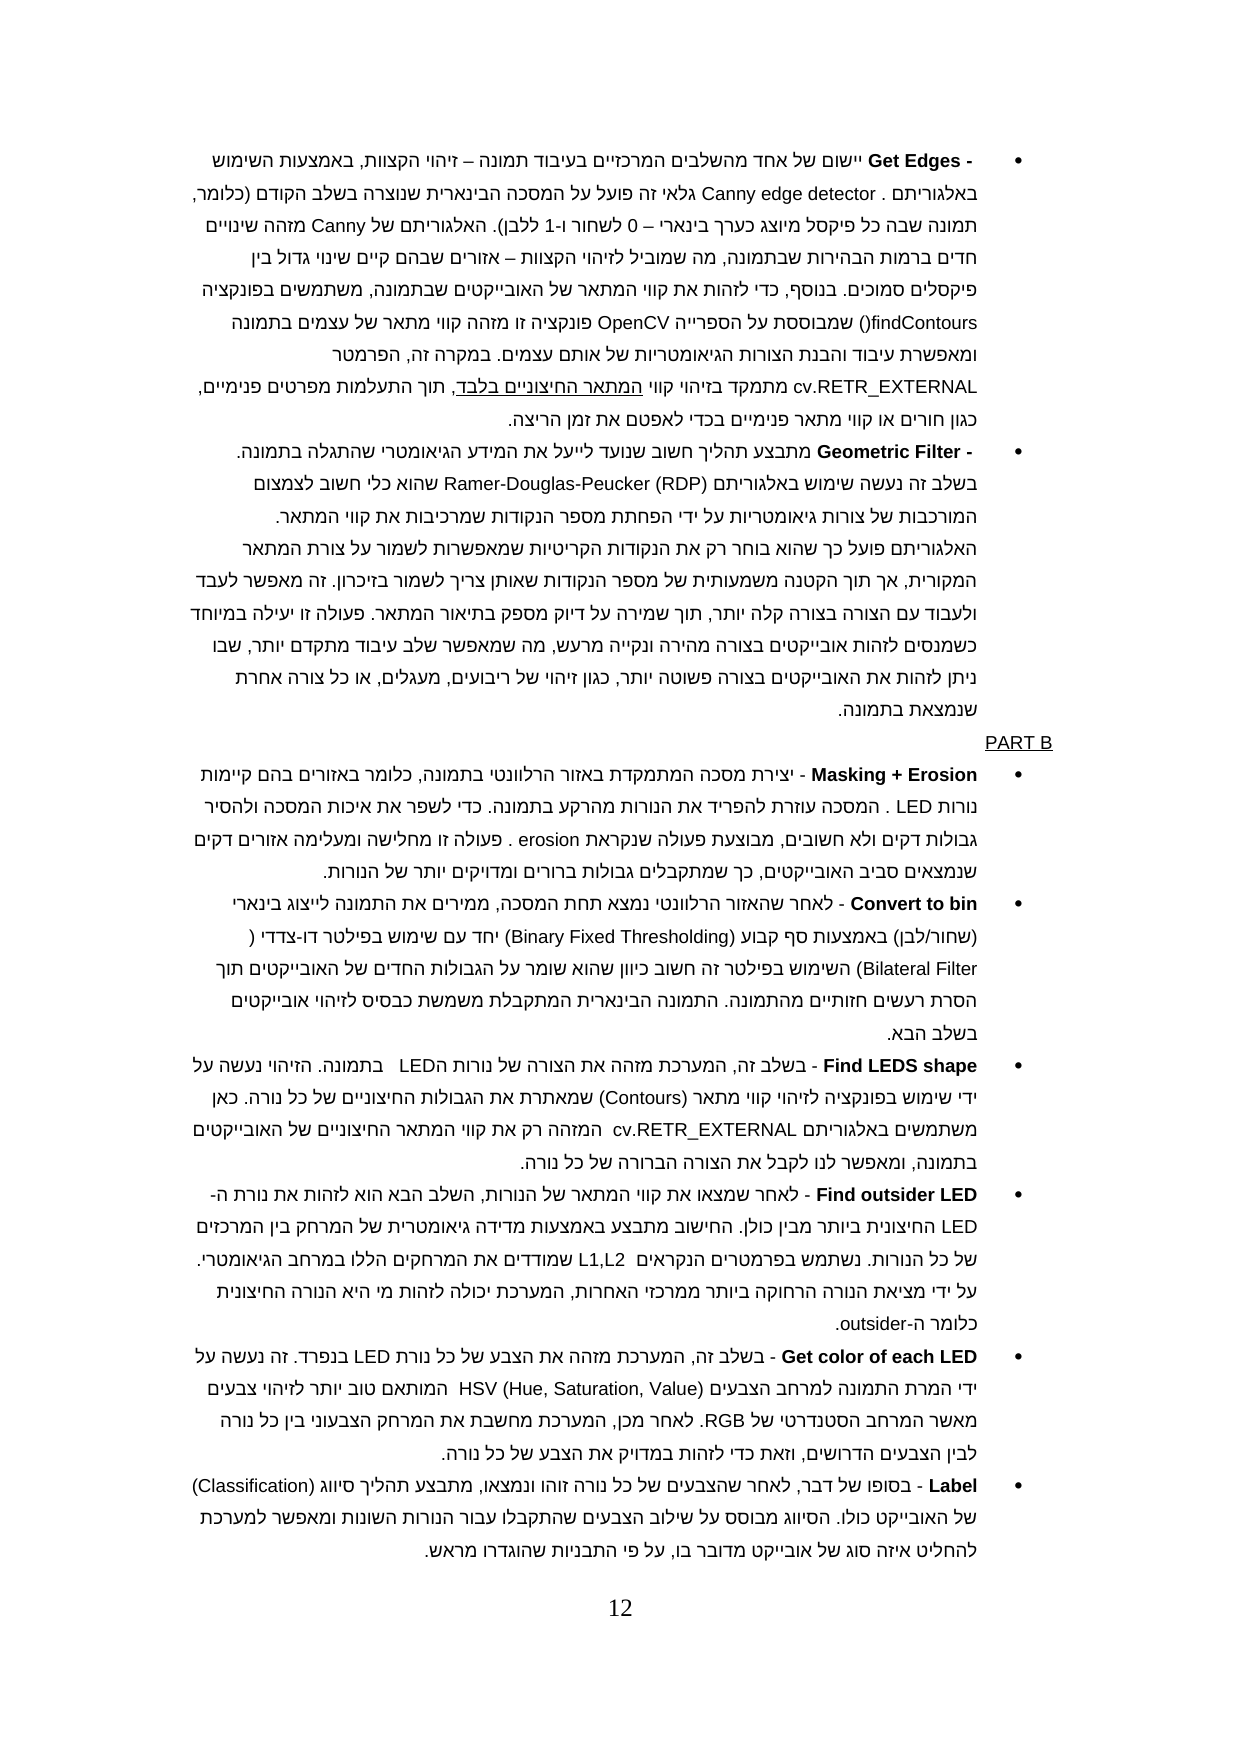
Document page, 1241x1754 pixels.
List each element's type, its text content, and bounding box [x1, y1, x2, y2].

list Find outsider LED - לאחר שמצאו את קווי המתאר של הנורות, השלב הבא הוא לזהות את נורת ה-LED החיצונית ביותר מבין כולן. החישוב מתבצע באמצעות מדידה גיאומטרית של המרחק בין המרכזים של כל הנורות. נשתמש בפרמטרים הנקראים L1,L2 שמודדים את המרחקים הללו במרחב הגיאומטרי. על ידי מציאת הנורה הרחוקה ביותר ממרכזי האחרות, המערכת יכולה לזהות מי היא הנורה החיצונית כלומר ה-outsider. [187, 1184, 1015, 1335]
list Find LEDS shape - בשלב זה, המערכת מזהה את הצורה של נורות הLED בתמונה. הזיהוי נעשה על ידי שימוש בפונקציה לזיהוי קווי מתאר (Contours) שמאתרת את הגבולות החיצוניים של כל נורה. כאן משתמשים באלגוריתם cv.RETR_EXTERNAL המזהה רק את קווי המתאר החיצוניים של האובייקטים בתמונה, ומאפשר לנו לקבל את הצורה הברורה של כל נורה. [187, 1054, 1015, 1173]
list Label - בסופו של דבר, לאחר שהצבעים של כל נורה זוהו ונמצאו, מתבצע תהליך סיווג (Classification) של האובייקט כולו. הסיווג מבוסס על שילוב הצבעים שהתקבלו עבור הנורות השונות ומאפשר למערכת להחליט איזה סוג של אובייקט מדובר בו, על פי התבניות שהוגדרו מראש. [187, 1475, 1015, 1561]
list - Geometric Filter מתבצע תהליך חשוב שנועד לייעל את המידע הגיאומטרי שהתגלה בתמונה. בשלב זה נעשה שימוש באלגוריתם Ramer-Douglas-Peucker (RDP) שהוא כלי חשוב לצמצום המורכבות של צורות גיאומטריות על ידי הפחתת מספר הנקודות שמרכיבות את קווי המתאר. האלגוריתם פועל כך שהוא בוחר רק את הנקודות הקריטיות שמאפשרות לשמור על צורת המתאר המקורית, אך תוך הקטנה משמעותית של מספר הנקודות שאותן צריך לשמור בזיכרון. זה מאפשר לעבד ולעבוד עם הצורה בצורה קלה יותר, תוך שמירה על דיוק מספק בתיאור המתאר. פעולה זו יעילה במיוחד כשמנסים לזהות אובייקטים בצורה מהירה ונקייה מרעש, מה שמאפשר שלב עיבוד מתקדם יותר, שבו ניתן לזהות את האובייקטים בצורה פשוטה יותר, כגון זיהוי של ריבועים, מעגלים, או כל צורה אחרת שנמצאת בתמונה. [187, 441, 1015, 721]
list Convert to bin - לאחר שהאזור הרלוונטי נמצא תחת המסכה, ממירים את התמונה לייצוג בינארי (שחור/לבן) באמצעות סף קבוע (Binary Fixed Thresholding) יחד עם שימוש בפילטר דו-צדדי (Bilateral Filter) השימוש בפילטר זה חשוב כיוון שהוא שומר על הגבולות החדים של האובייקטים תוך הסרת רעשים חזותיים מהתמונה. התמונה הבינארית המתקבלת משמשת כבסיס לזיהוי אובייקטים בשלב הבא. [187, 893, 1015, 1044]
list - Get Edges יישום של אחד מהשלבים המרכזיים בעיבוד תמונה – זיהוי הקצוות, באמצעות השימוש באלגוריתם . Canny edge detector גלאי זה פועל על המסכה הבינארית שנוצרה בשלב הקודם (כלומר, תמונה שבה כל פיקסל מיוצג כערך בינארי – 0 לשחור ו-1 ללבן). האלגוריתם של Canny מזהה שינויים חדים ברמות הבהירות שבתמונה, מה שמוביל לזיהוי הקצוות – אזורים שבהם קיים שינוי גדול בין פיקסלים סמוכים. בנוסף, כדי לזהות את קווי המתאר של האובייקטים שבתמונה, משתמשים בפונקציה findContours() שמבוססת על הספרייה OpenCV פונקציה זו מזהה קווי מתאר של עצמים בתמונה ומאפשרת עיבוד והבנת הצורות הגיאומטריות של אותם עצמים. במקרה זה, הפרמטר cv.RETR_EXTERNAL מתמקד בזיהוי קווי המתאר החיצוניים בלבד, תוך התעלמות מפרטים פנימיים, כגון חורים או קווי מתאר פנימיים בכדי לאפטם את זמן הריצה. [187, 150, 1015, 430]
list Masking + Erosion - יצירת מסכה המתמקדת באזור הרלוונטי בתמונה, כלומר באזורים בהם קיימות נורות LED . המסכה עוזרת להפריד את הנורות מהרקע בתמונה. כדי לשפר את איכות המסכה ולהסיר גבולות דקים ולא חשובים, מבוצעת פעולה שנקראת erosion . פעולה זו מחלישה ומעלימה אזורים דקים שנמצאים סביב האובייקטים, כך שמתקבלים גבולות ברורים ומדויקים יותר של הנורות. [187, 764, 1015, 882]
text PART B [187, 731, 1053, 753]
list Get color of each LED - בשלב זה, המערכת מזהה את הצבע של כל נורת LED בנפרד. זה נעשה על ידי המרת התמונה למרחב הצבעים HSV (Hue, Saturation, Value) המותאם טוב יותר לזיהוי צבעים מאשר המרחב הסטנדרטי של RGB. לאחר מכן, המערכת מחשבת את המרחק הצבעוני בין כל נורה לבין הצבעים הדרושים, וזאת כדי לזהות במדויק את הצבע של כל נורה. [187, 1345, 1015, 1464]
